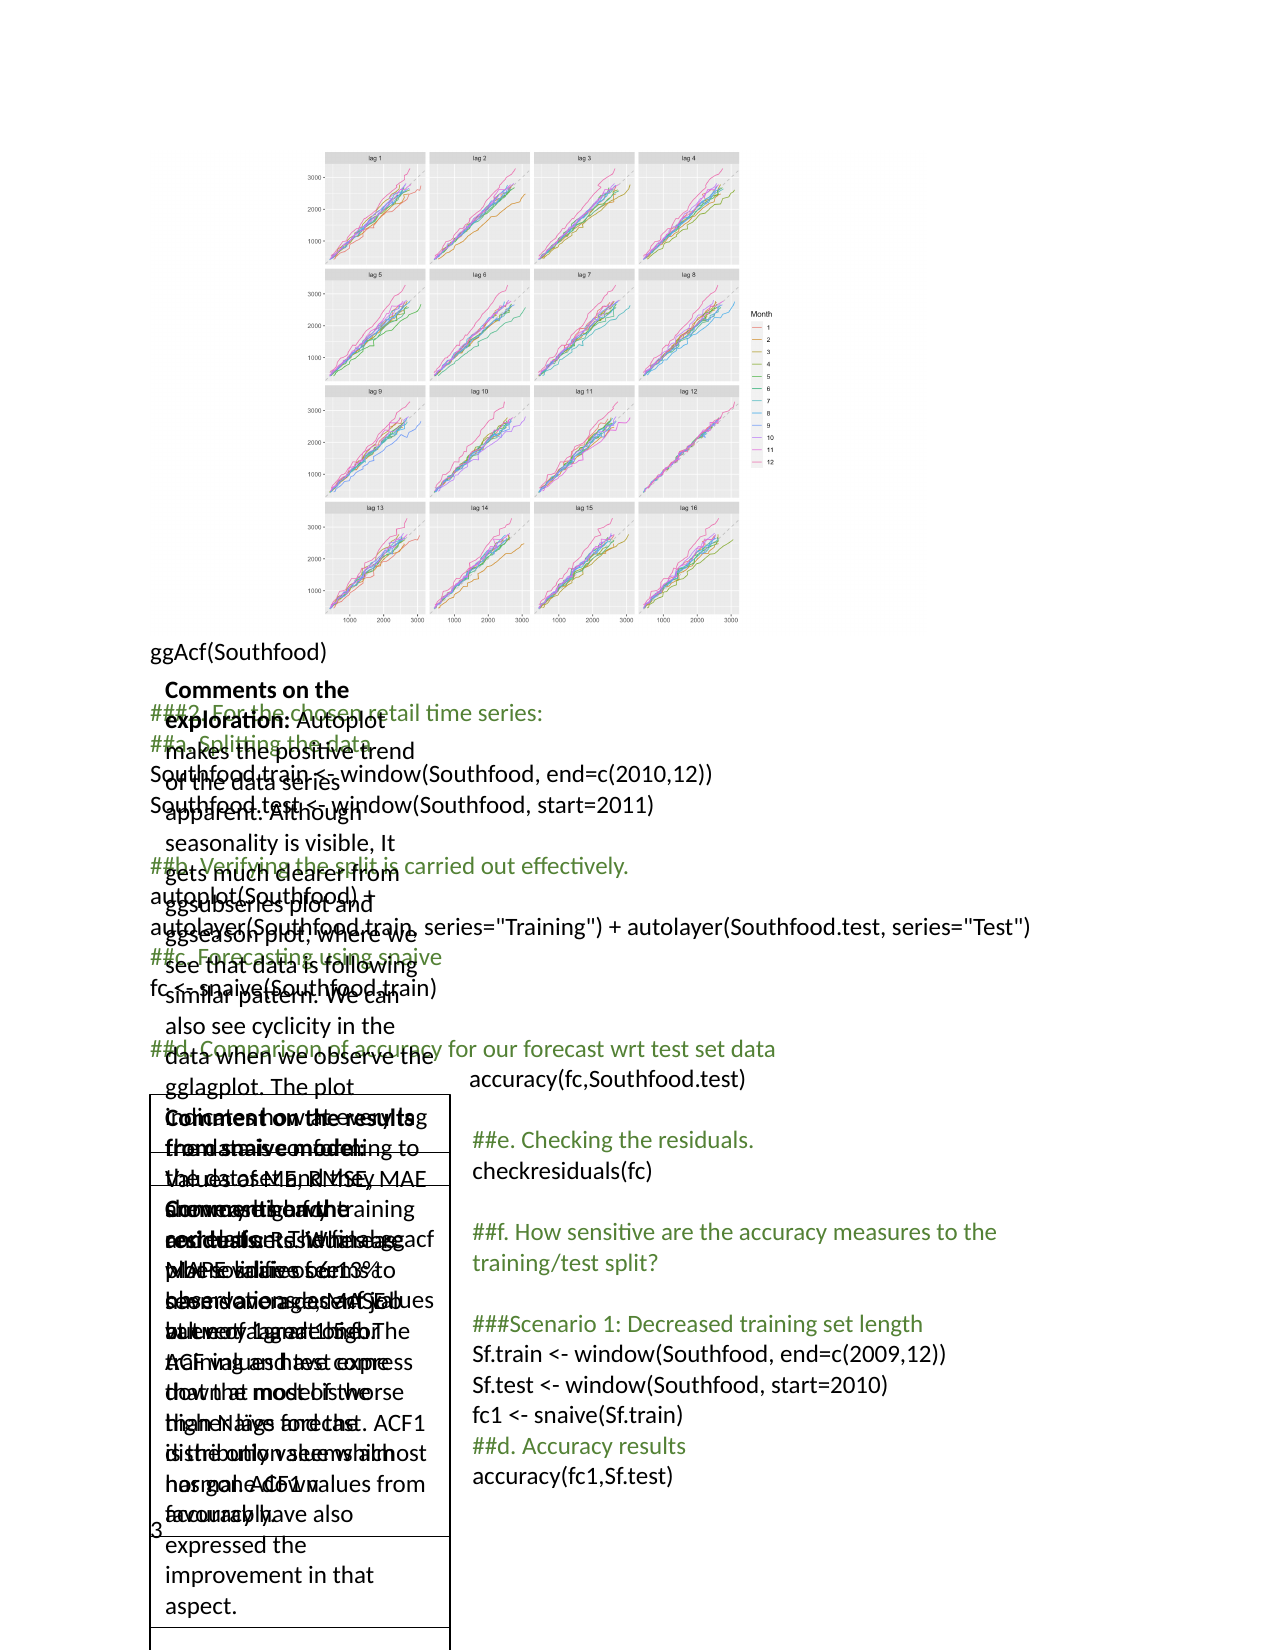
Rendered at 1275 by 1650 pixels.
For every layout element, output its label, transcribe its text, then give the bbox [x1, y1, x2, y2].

text accuracy(fc1,Sf.test) [151, 1461, 449, 1491]
text fc1 <- snaive(Sf.train) [151, 1399, 449, 1430]
text ##f. How sensitive are the accuracy measures to the training/test split? [451, 1216, 1125, 1277]
text ##f. How sensitive are the accuracy measures to the training/test split? [151, 1216, 449, 1277]
text Sf.test <- window(Southfood, start=2010) [151, 1369, 449, 1399]
text Sf.train <- window(Southfood, end=c(2009,12)) [151, 1338, 449, 1369]
text ##b. Verifying the split is carried out effectively. [150, 850, 1125, 880]
text accuracy(fc,Southfood.test) [150, 1063, 1125, 1094]
text ###Scenario 1: Decreased training set length [451, 1308, 1125, 1338]
text fc1 <- snaive(Sf.train) [451, 1399, 1125, 1430]
text autoplot(Southfood) + [150, 880, 1125, 911]
text ggAcf(Southfood) [150, 636, 1125, 667]
text ##e. Checking the residuals. [151, 1125, 449, 1152]
text ##d. Accuracy results [451, 1430, 1125, 1461]
picture [150, 150, 928, 636]
text checkresiduals(fc) [451, 1155, 1125, 1186]
text accuracy(fc1,Sf.test) [451, 1461, 1125, 1491]
text ##d. Accuracy results [151, 1430, 449, 1461]
text fc <- snaive(Southfood.train) [150, 972, 1125, 1002]
text ###2. For the chosen retail time series: [150, 697, 1125, 728]
text ##a. Splitting the data [150, 728, 1125, 758]
text Southfood.test <- window(Southfood, start=2011) [150, 789, 1125, 819]
text checkresiduals(fc) [151, 1155, 449, 1185]
text ##c. Forecasting using snaive [150, 941, 1125, 972]
text autolayer(Southfood.train, series="Training") + autolayer(Southfood.test, series="Test") [150, 911, 1125, 941]
text ##e. Checking the residuals. [451, 1125, 1125, 1155]
text Sf.train <- window(Southfood, end=c(2009,12)) [451, 1338, 1125, 1369]
text ##d. Comparison of accuracy for our forecast wrt test set data [150, 1033, 1125, 1063]
text ###Scenario 1: Decreased training set length [151, 1308, 449, 1338]
text Sf.test <- window(Southfood, start=2010) [451, 1369, 1125, 1399]
text Southfood.train <- window(Southfood, end=c(2010,12)) [150, 758, 1125, 789]
